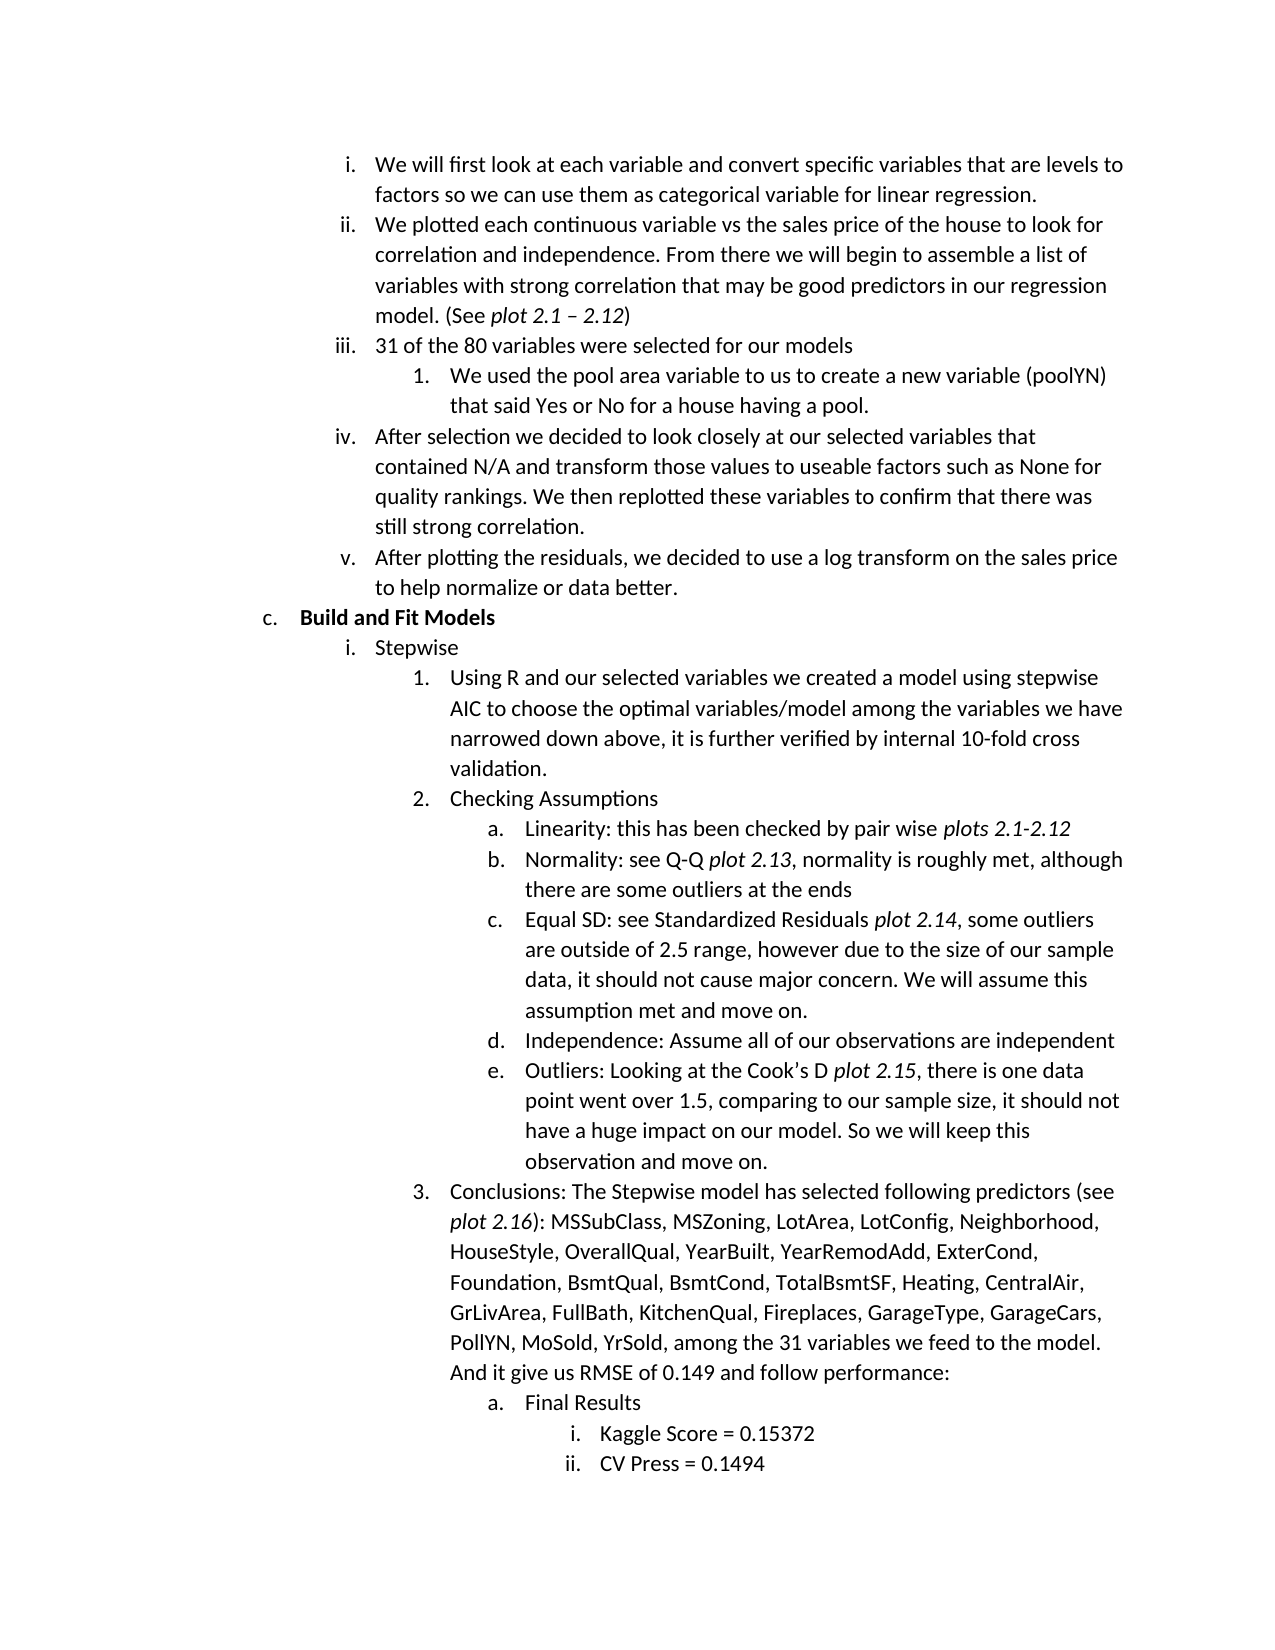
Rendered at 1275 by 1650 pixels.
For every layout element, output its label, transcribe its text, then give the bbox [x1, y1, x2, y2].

list Kaggle Score = 0.15372 [581, 1419, 1125, 1447]
list Independence: Assume all of our observations are independent [487, 1026, 1125, 1054]
list 31 of the 80 variables were selected for our models [356, 331, 1125, 359]
list We will first look at each variable and convert specific variables that are levels to factors so we can use them as categorical variable for linear regression. [356, 150, 1125, 208]
list Linearity: this has been checked by pair wise plots 2.1-2.12 [487, 814, 1125, 843]
list After plotting the residuals, we decided to use a log transform on the sales price to help normalize or data better. [356, 543, 1125, 601]
list CV Press = 0.1494 [581, 1449, 1125, 1477]
list We plotted each continuous variable vs the sales price of the house to look for correlation and independence. From there we will begin to assemble a list of variables with strong correlation that may be good predictors in our regression model. (See plot 2.1 – 2.12) [356, 210, 1125, 329]
list Final Results [487, 1388, 1125, 1417]
list Build and Fit Models [262, 603, 1125, 631]
list Outliers: Looking at the Cook’s D plot 2.15, there is one data point went over 1.5, comparing to our sample size, it should not have a huge impact on our model. So we will keep this observation and move on. [487, 1056, 1125, 1175]
list After selection we decided to look closely at our selected variables that contained N/A and transform those values to useable factors such as None for quality rankings. We then replotted these variables to confirm that there was still strong correlation. [356, 422, 1125, 541]
list Equal SD: see Standardized Residuals plot 2.14, some outliers are outside of 2.5 range, however due to the size of our sample data, it should not cause major concern. We will assume this assumption met and move on. [487, 905, 1125, 1024]
list Normality: see Q-Q plot 2.13, normality is roughly met, although there are some outliers at the ends [487, 845, 1125, 903]
list Using R and our selected variables we created a model using stepwise AIC to choose the optimal variables/model among the variables we have narrowed down above, it is further verified by internal 10-fold cross validation. [412, 663, 1125, 782]
list Stepwise [356, 633, 1125, 661]
list Conclusions: The Stepwise model has selected following predictors (see plot 2.16): MSSubClass, MSZoning, LotArea, LotConfig, Neighborhood, HouseStyle, OverallQual, YearBuilt, YearRemodAdd, ExterCond, Foundation, BsmtQual, BsmtCond, TotalBsmtSF, Heating, CentralAir, GrLivArea, FullBath, KitchenQual, Fireplaces, GarageType, GarageCars, PollYN, MoSold, YrSold, among the 31 variables we feed to the model. And it give us RMSE of 0.149 and follow performance: [412, 1177, 1125, 1386]
list We used the pool area variable to us to create a new variable (poolYN) that said Yes or No for a house having a pool. [412, 361, 1125, 420]
list Checking Assumptions [412, 784, 1125, 812]
